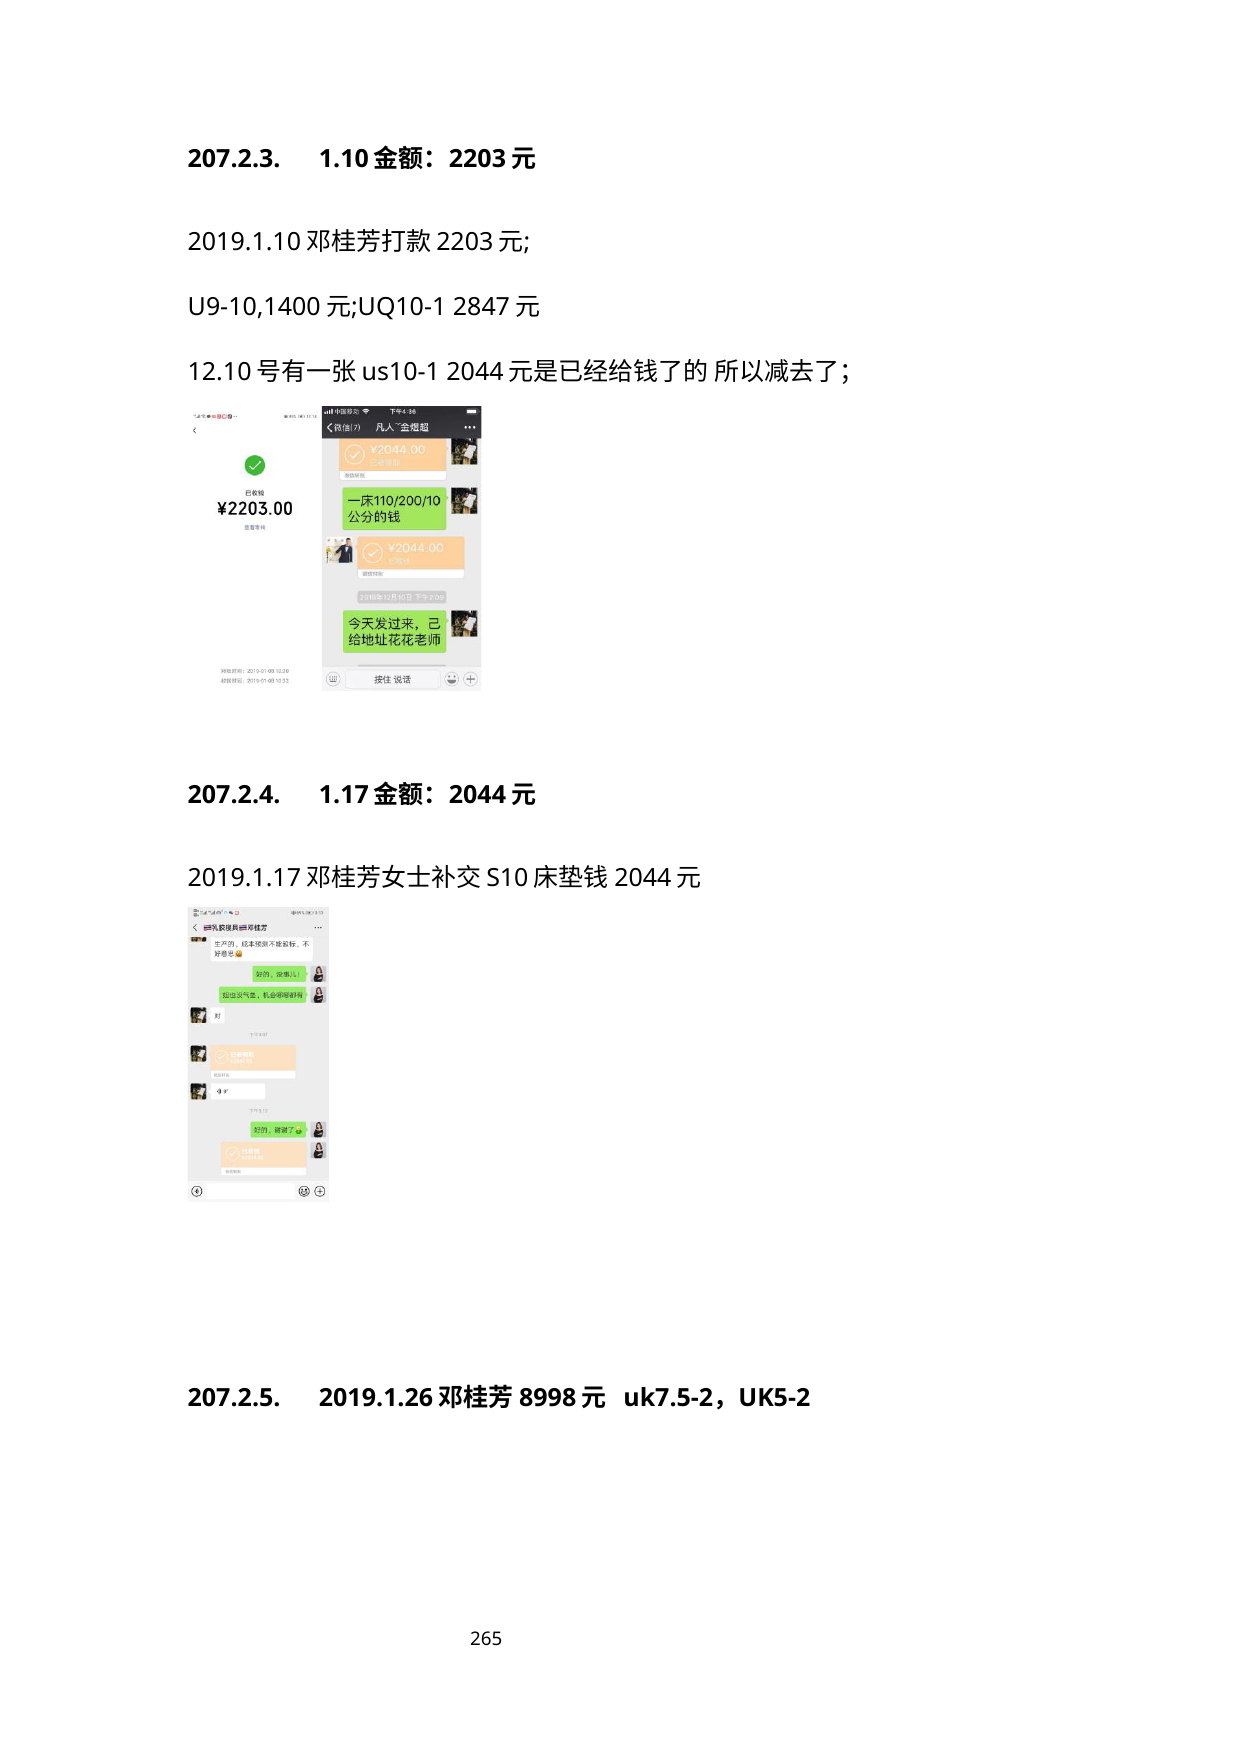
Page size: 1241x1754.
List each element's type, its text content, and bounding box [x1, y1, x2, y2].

text U9-10,1400元;UQ10-1 2847元 [187, 272, 1053, 337]
picture [187, 907, 329, 1202]
subtitle 1.10金额：2203元 [187, 124, 1053, 189]
text 12.10号有一张us10-1 2044元是已经给钱了的 所以减去了； [187, 337, 1053, 402]
text 2019.1.17邓桂芳女士补交S10床垫钱 2044元 [187, 843, 1053, 908]
text 2019.1.10邓桂芳打款2203元; [187, 207, 1053, 272]
subtitle 2019.1.26邓桂芳 8998元 uk7.5-2，UK5-2 [187, 1363, 1053, 1428]
subtitle 1.17金额：2044元 [187, 760, 1053, 825]
picture [187, 406, 482, 691]
